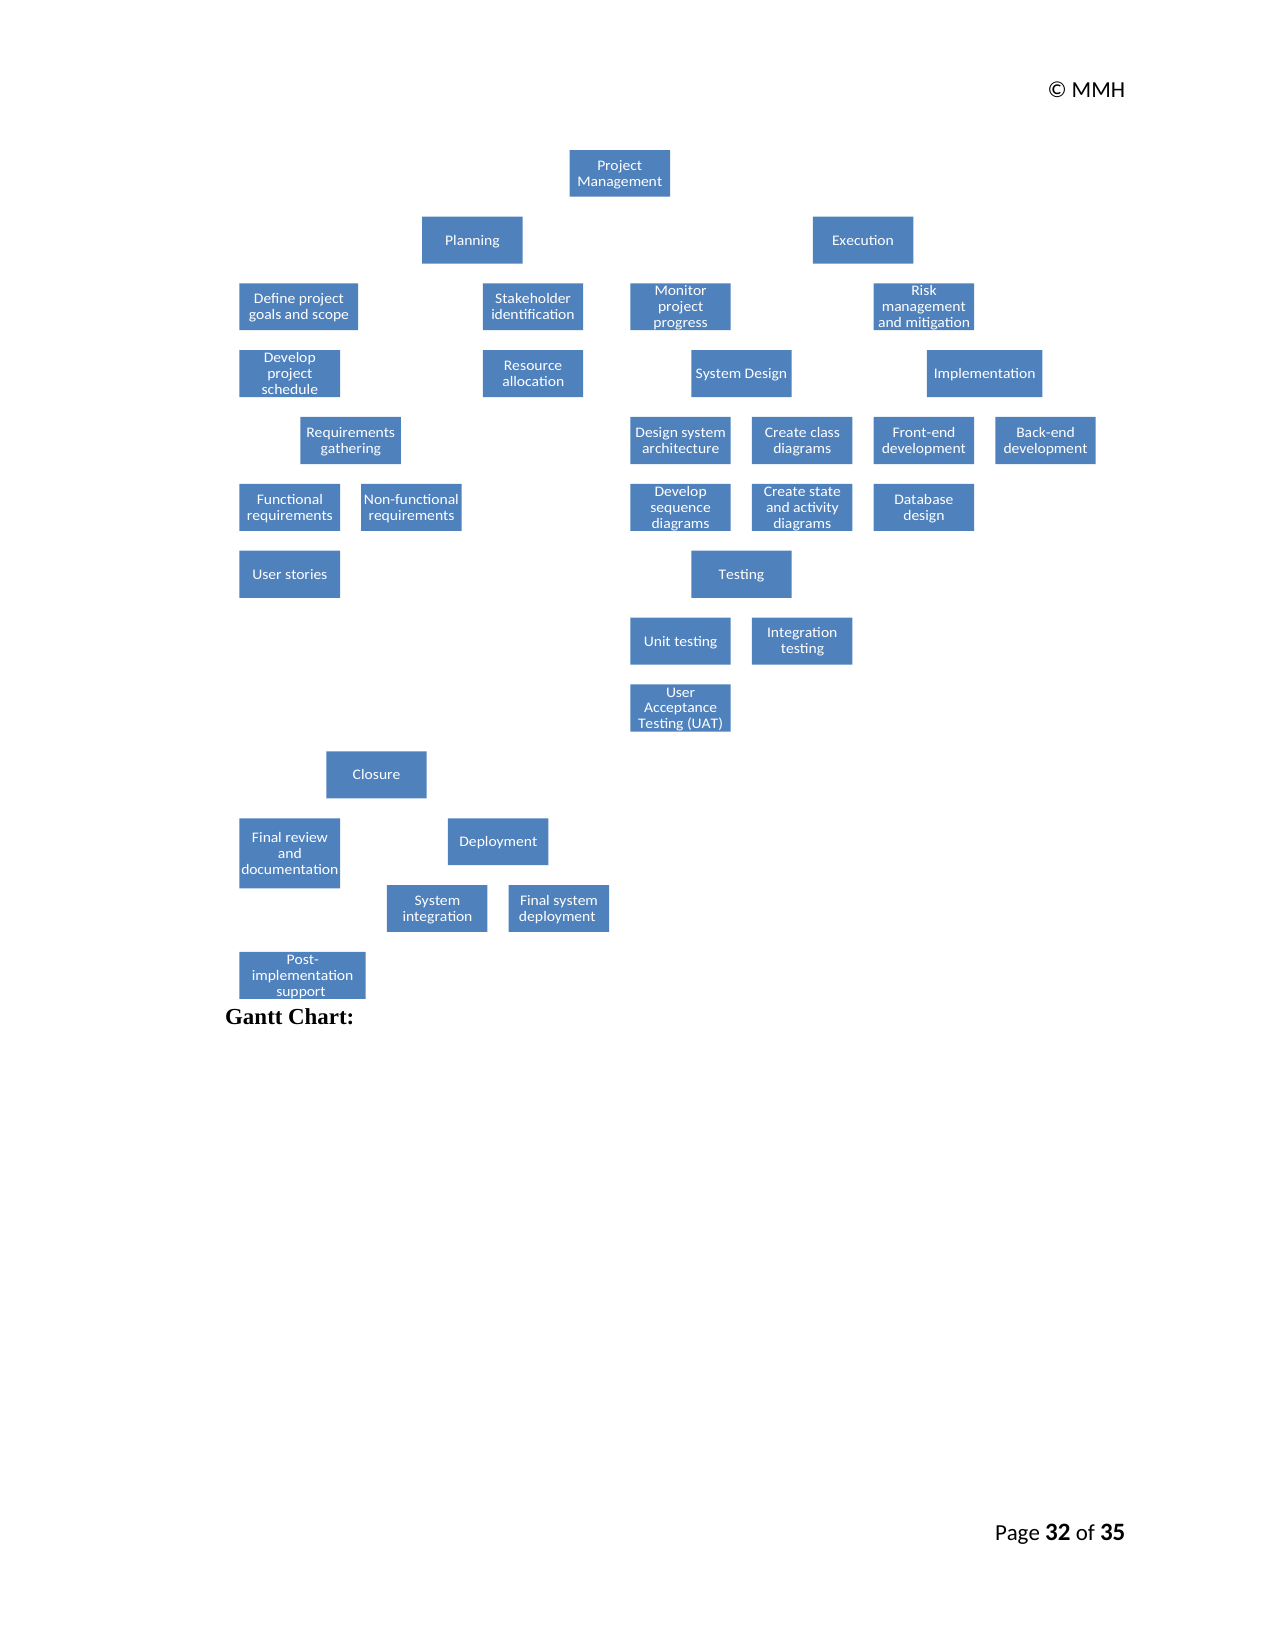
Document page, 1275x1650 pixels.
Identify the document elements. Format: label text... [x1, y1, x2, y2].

text Gantt Chart: [225, 1003, 1125, 1029]
